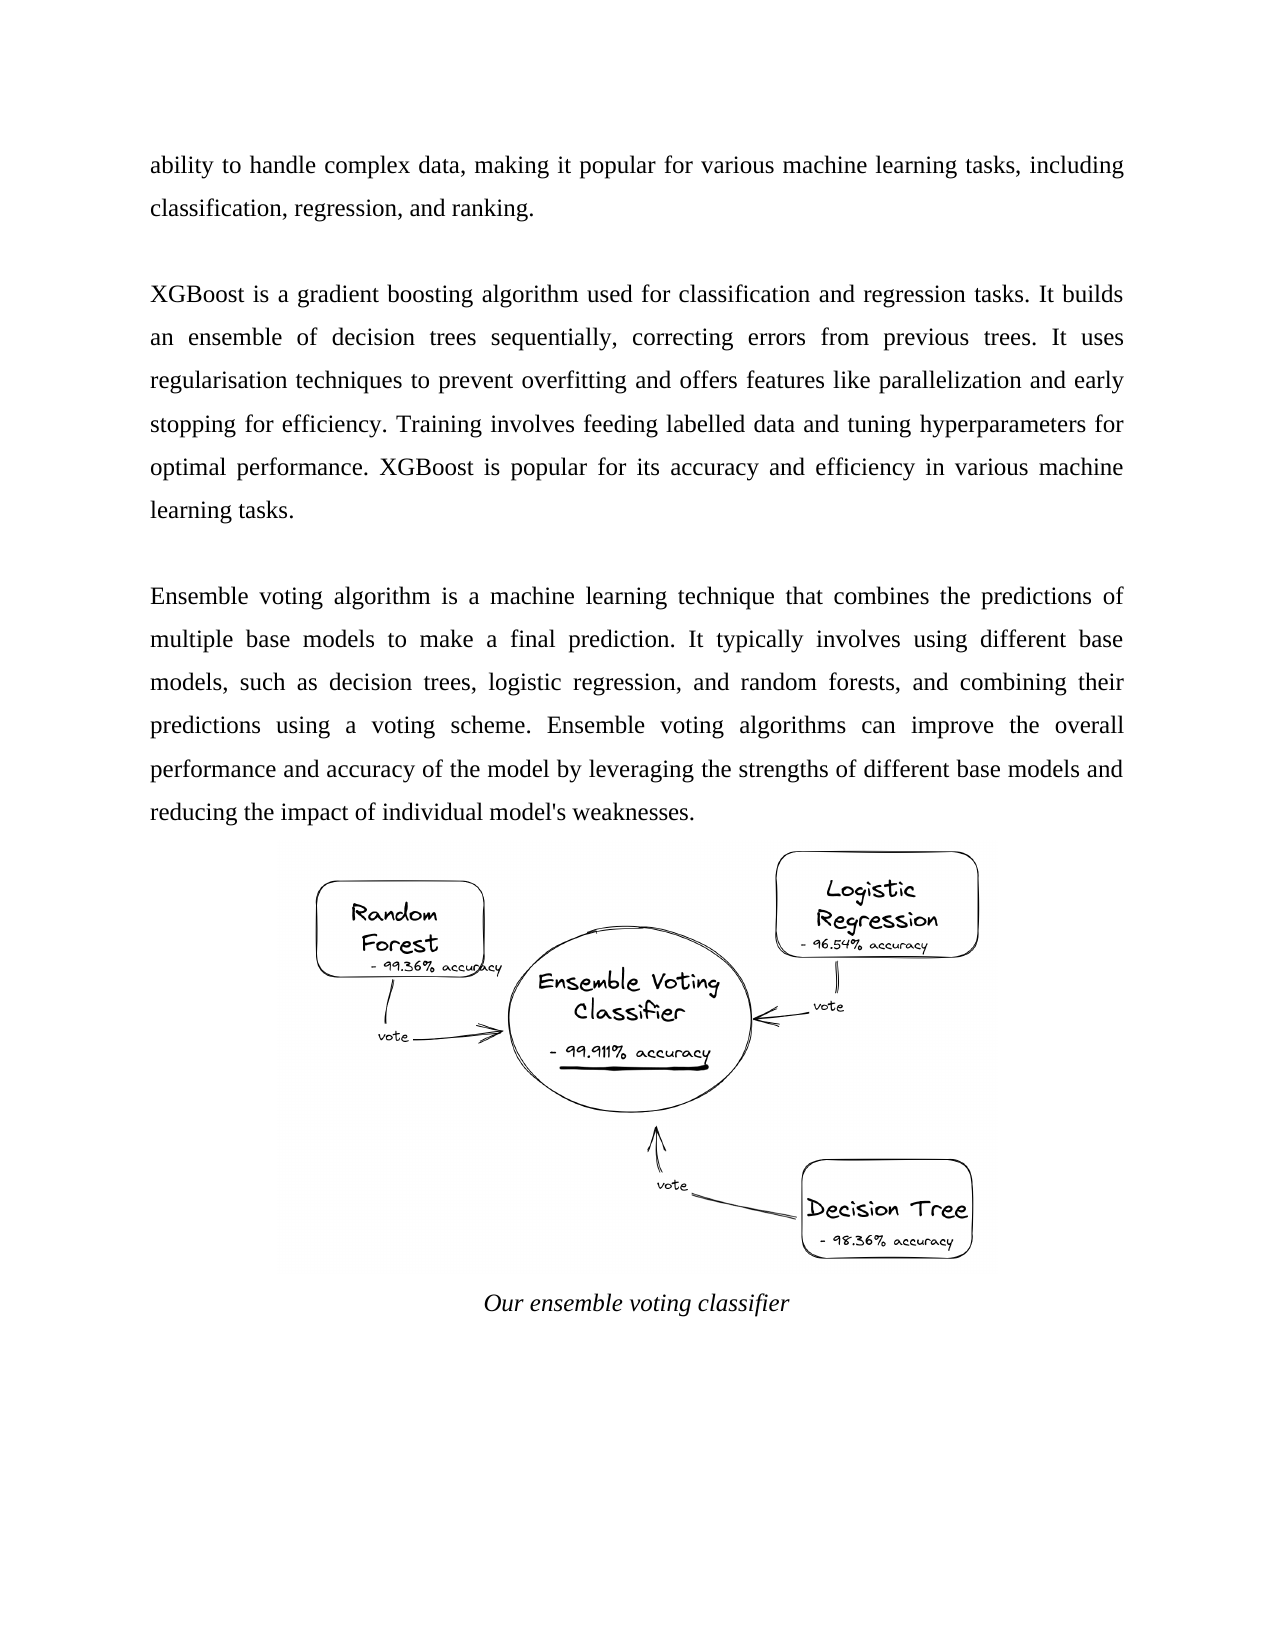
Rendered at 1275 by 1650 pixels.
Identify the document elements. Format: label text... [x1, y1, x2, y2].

text Our ensemble voting classifier [150, 1288, 1125, 1316]
text Ensemble voting algorithm is a machine learning technique that combines the predictions of multiple base models to make a final prediction. It typically involves using different base models, such as decision trees, logistic regression, and random forests, and combining their predictions using a voting scheme. Ensemble voting algorithms can improve the overall performance and accuracy of the model by leveraging the strengths of different base models and reducing the impact of individual model's weaknesses. [150, 581, 1125, 826]
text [150, 150, 1125, 222]
text XGBoost is a gradient boosting algorithm used for classification and regression tasks. It builds an ensemble of decision trees sequentially, correcting errors from previous trees. It uses regularisation techniques to prevent overfitting and offers features like parallelization and early stopping for efficiency. Training involves feeding labelled data and tuning hyperparameters for optimal performance. XGBoost is popular for its accuracy and efficiency in various machine learning tasks. [150, 279, 1125, 524]
picture [277, 840, 999, 1274]
